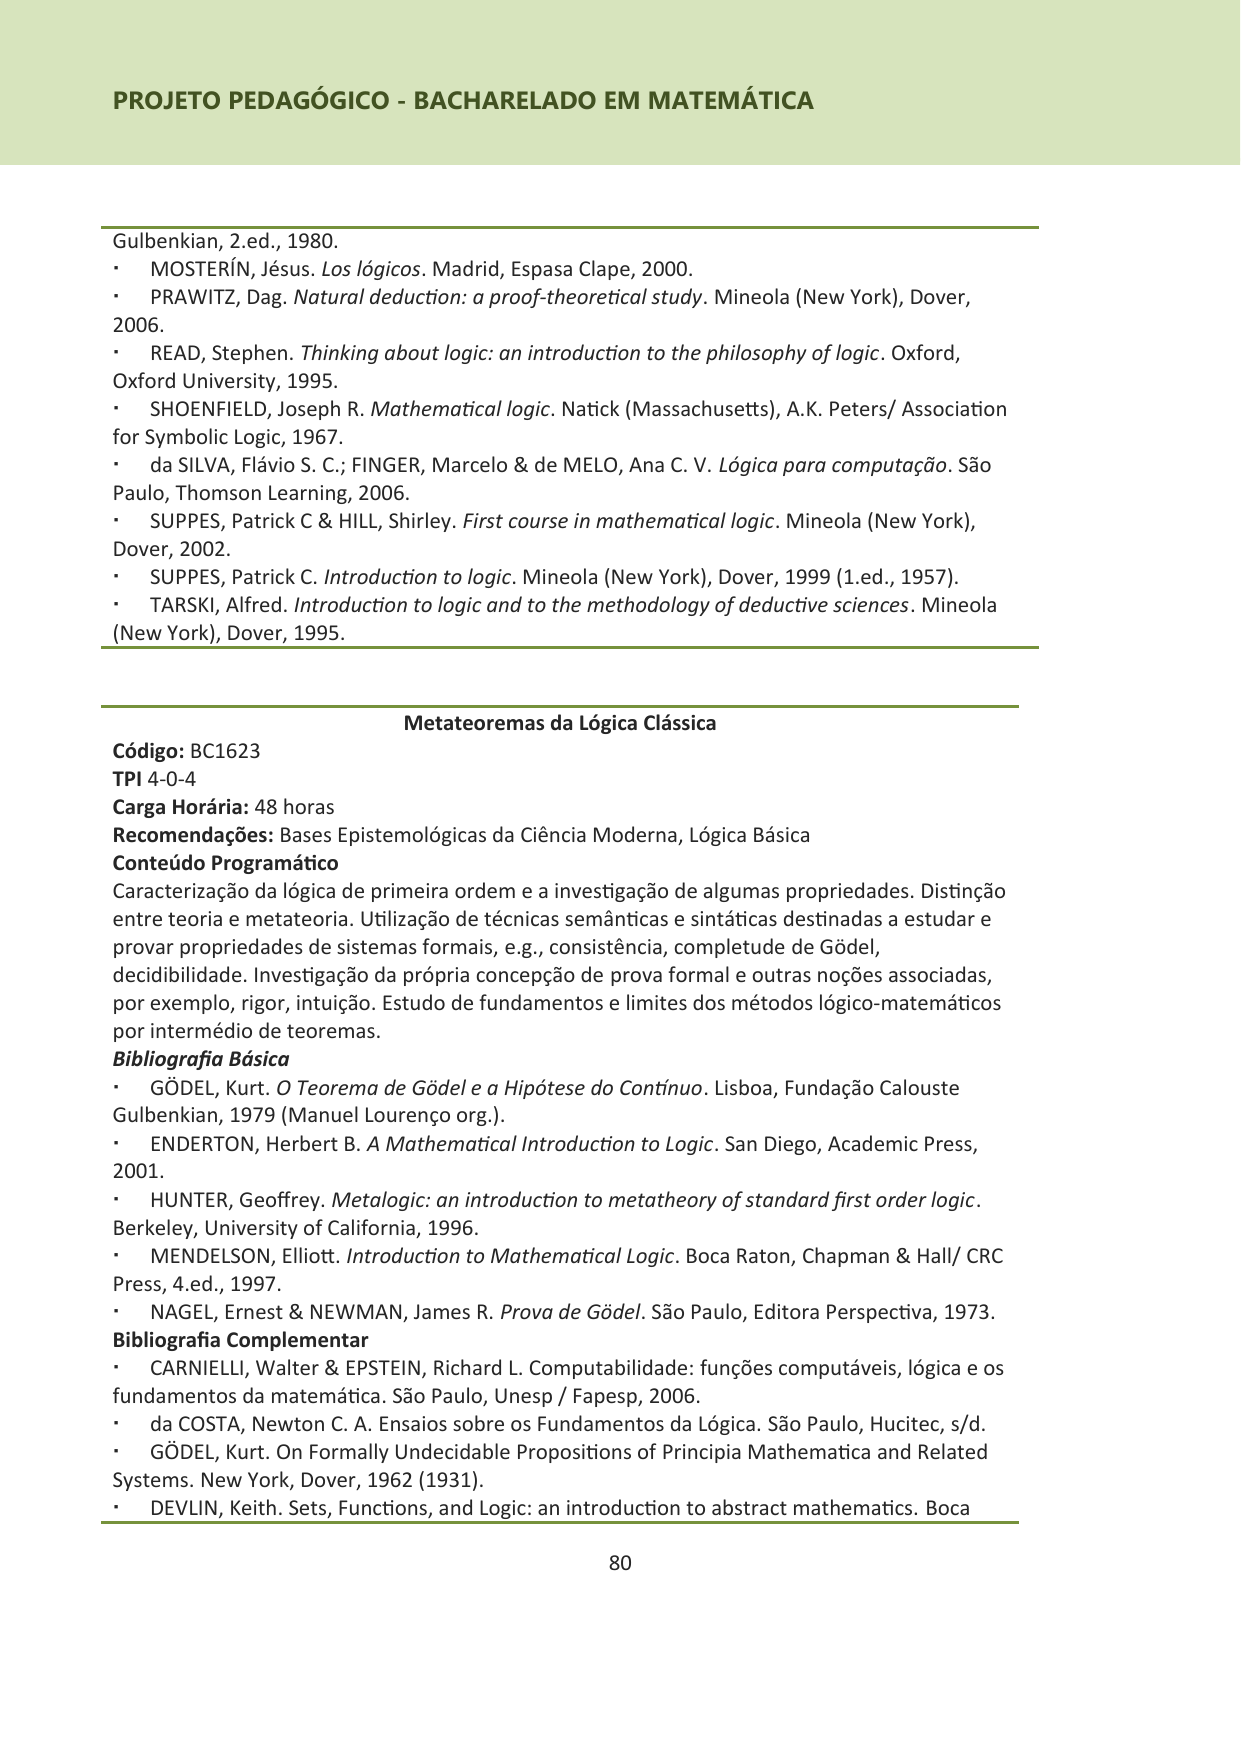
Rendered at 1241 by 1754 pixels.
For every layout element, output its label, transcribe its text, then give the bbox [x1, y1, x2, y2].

table_header Metateoremas da Lógica Clássica [101, 708, 1019, 736]
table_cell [101, 229, 1039, 646]
